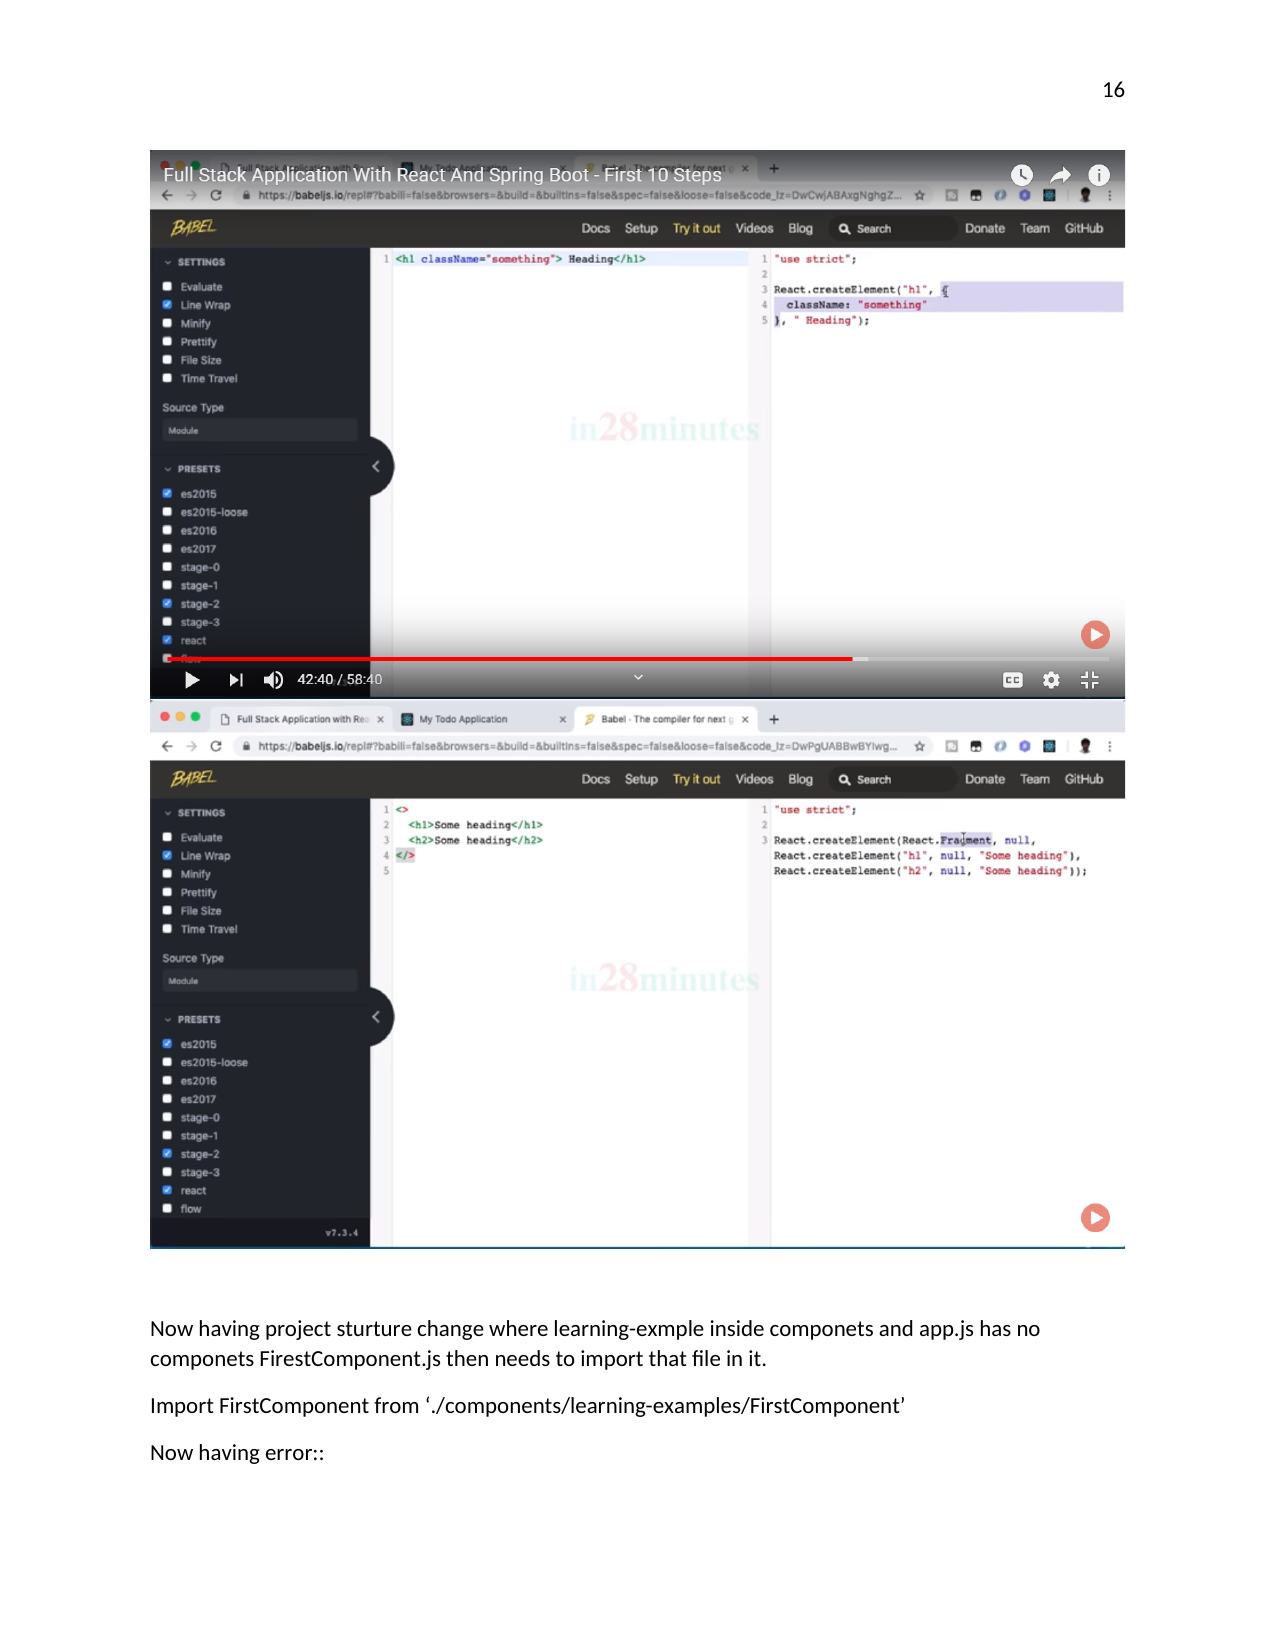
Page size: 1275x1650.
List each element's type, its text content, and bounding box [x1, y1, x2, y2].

text Now having error:: [150, 1438, 1125, 1466]
text Now having project sturture change where learning-exmple inside componets and app.js has no componets FirestComponent.js then needs to import that file in it. [150, 1314, 1125, 1372]
picture [150, 700, 1125, 1249]
picture [150, 150, 1125, 699]
text Import FirstComponent from ‘./components/learning-examples/FirstComponent’ [150, 1391, 1125, 1419]
